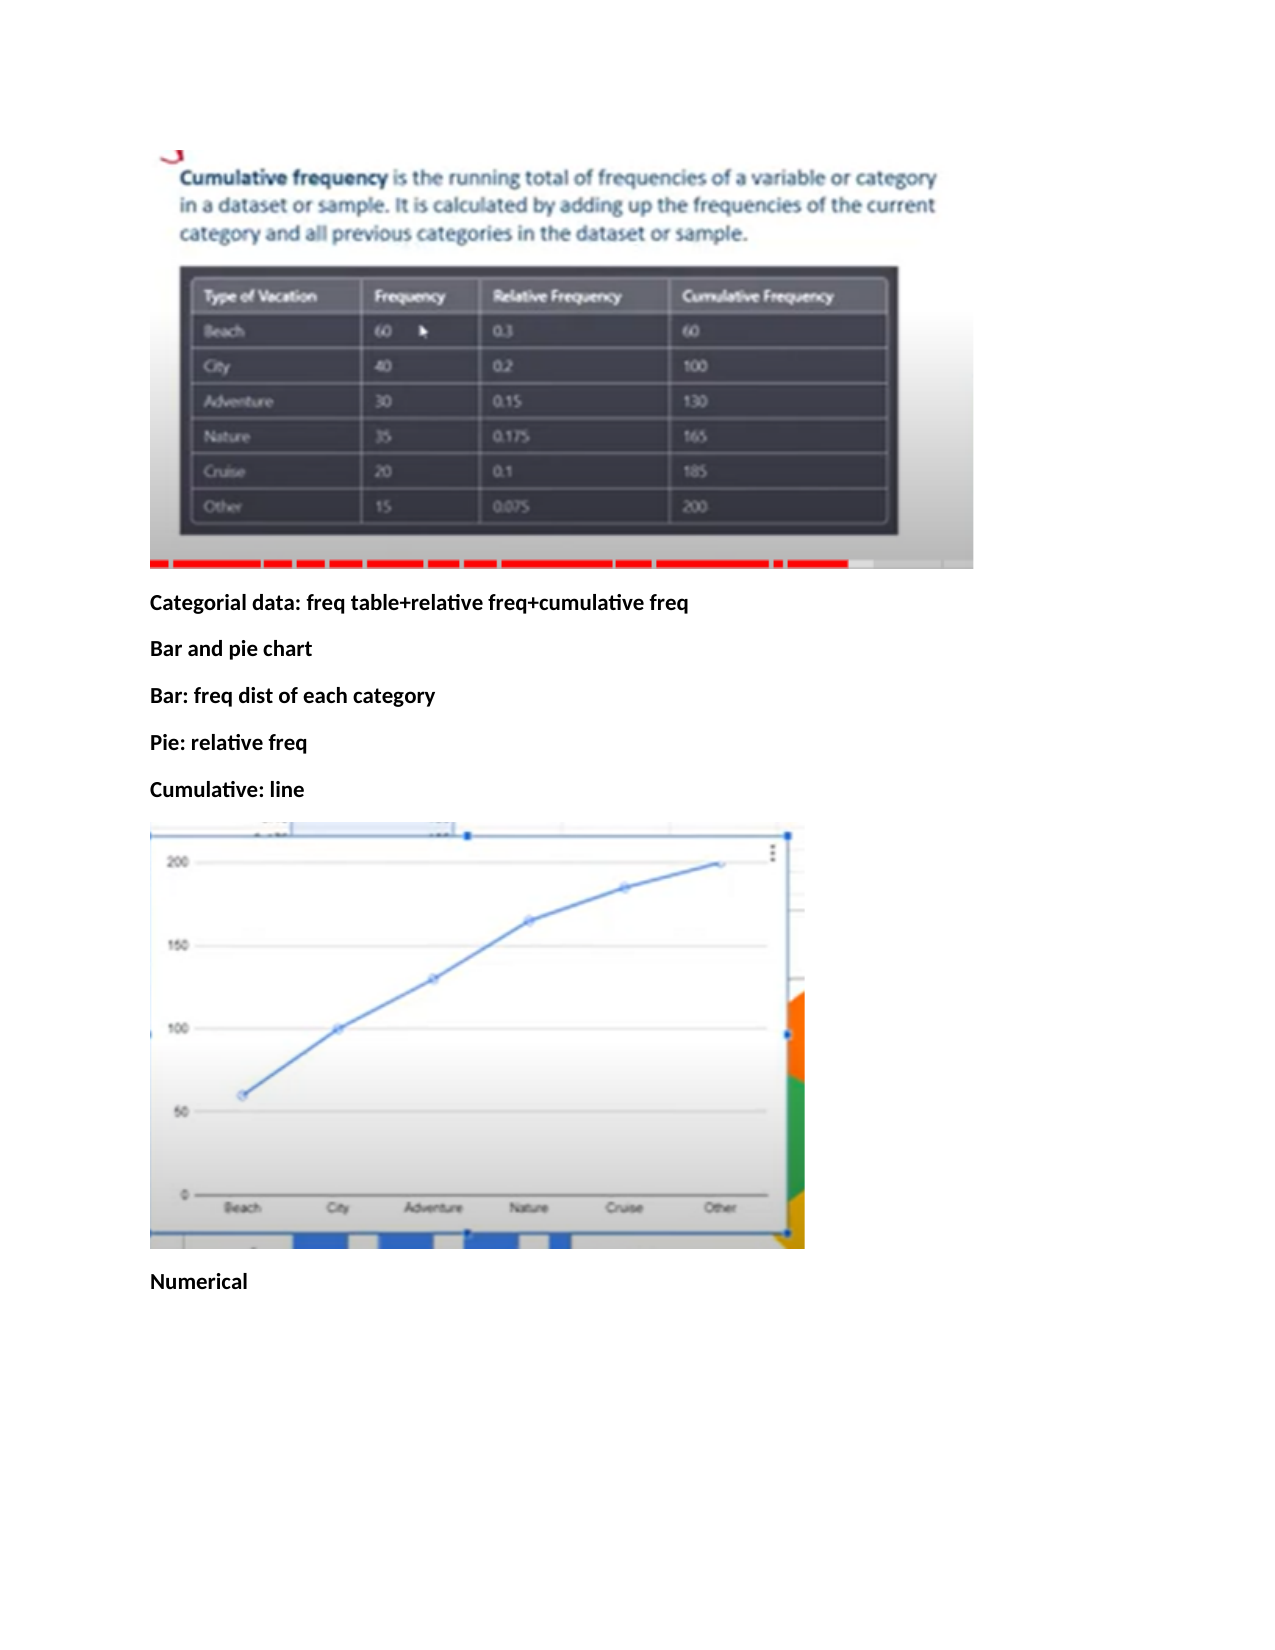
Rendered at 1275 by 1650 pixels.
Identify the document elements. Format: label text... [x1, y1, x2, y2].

text Numerical [150, 1267, 1125, 1295]
text Bar: freq dist of each category [150, 681, 1125, 709]
picture [150, 822, 805, 1249]
text Cumulative: line [150, 775, 1125, 803]
text Categorial data: freq table+relative freq+cumulative freq [150, 588, 1125, 616]
text Pie: relative freq [150, 728, 1125, 756]
text Bar and pie chart [150, 634, 1125, 662]
picture [150, 150, 974, 569]
